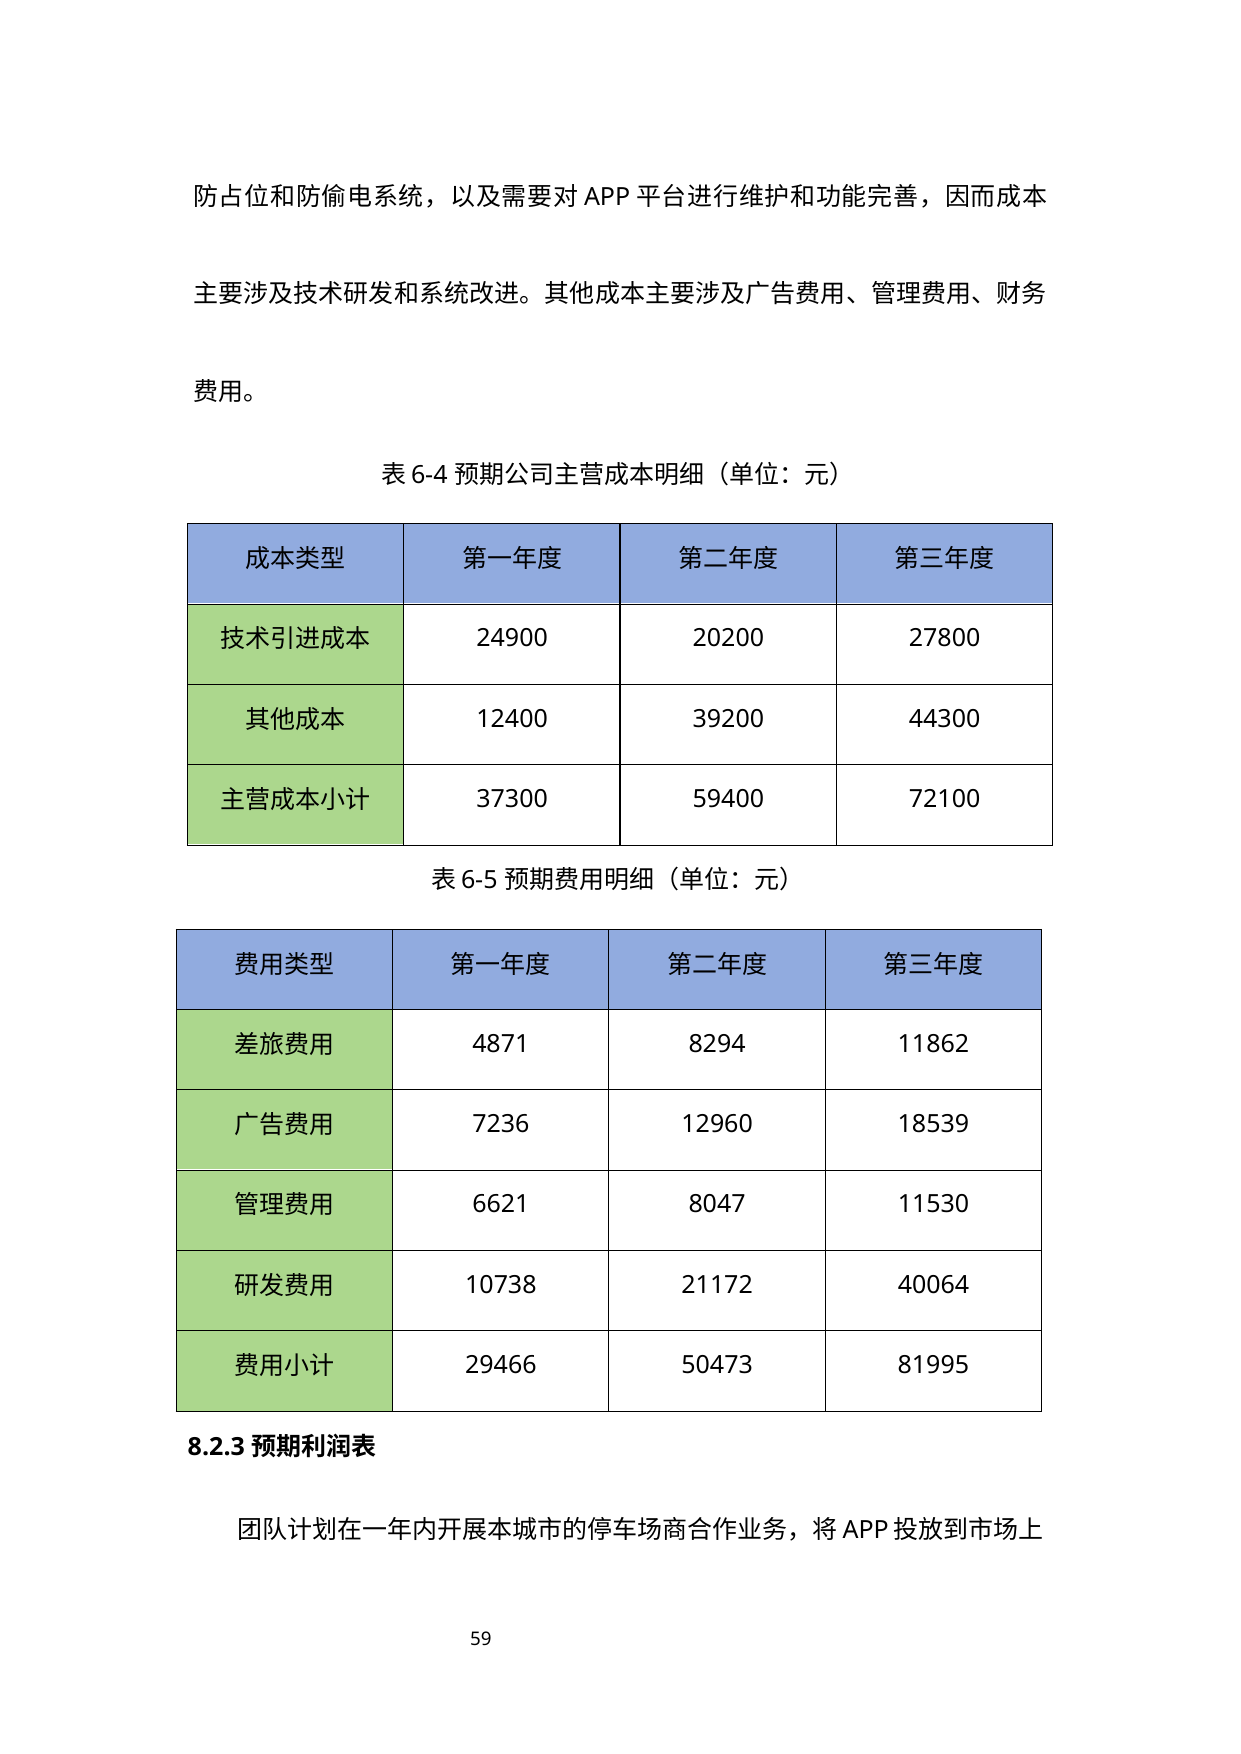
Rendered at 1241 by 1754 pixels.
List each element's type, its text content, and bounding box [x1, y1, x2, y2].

table_cell 59400 [621, 765, 836, 844]
table_cell 11530 [826, 1171, 1041, 1250]
table_cell 费用小计 [177, 1331, 392, 1411]
table_cell 研发费用 [177, 1251, 392, 1330]
table_cell 12960 [609, 1090, 825, 1169]
table_header 第三年度 [837, 524, 1052, 603]
table_cell 管理费用 [177, 1171, 392, 1250]
table_header 第二年度 [621, 524, 836, 603]
table_cell 50473 [609, 1331, 825, 1411]
table_header 第一年度 [393, 930, 608, 1009]
table_header 成本类型 [188, 524, 403, 603]
table_cell 81995 [826, 1331, 1041, 1411]
table_cell 其他成本 [188, 685, 403, 764]
text 8.2.3 预期利润表 [187, 1412, 1053, 1477]
text 表6-4 预期公司主营成本明细（单位：元） [187, 440, 1047, 505]
table_cell 37300 [404, 765, 619, 844]
table_cell 12400 [404, 685, 619, 764]
table_cell 11862 [826, 1010, 1041, 1089]
table_header 第二年度 [609, 930, 825, 1009]
table_cell 44300 [837, 685, 1052, 764]
table_cell 技术引进成本 [188, 605, 403, 684]
table_cell 20200 [621, 605, 836, 684]
table_header 第一年度 [404, 524, 619, 603]
text 表6-5 预期费用明细（单位：元） [187, 846, 1047, 911]
table_cell 27800 [837, 605, 1052, 684]
table_cell 21172 [609, 1251, 825, 1330]
table_cell 广告费用 [177, 1090, 392, 1169]
table_header 费用类型 [177, 930, 392, 1009]
table_header 第三年度 [826, 930, 1041, 1009]
table_cell 40064 [826, 1251, 1041, 1330]
table_cell 差旅费用 [177, 1010, 392, 1089]
table_cell 6621 [393, 1171, 608, 1250]
table_cell 39200 [621, 685, 836, 764]
table_cell 10738 [393, 1251, 608, 1330]
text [187, 1495, 1047, 1560]
table_cell 8047 [609, 1171, 825, 1250]
table_cell 72100 [837, 765, 1052, 844]
table_cell 8294 [609, 1010, 825, 1089]
table_cell 29466 [393, 1331, 608, 1411]
table_cell 18539 [826, 1090, 1041, 1169]
table_cell 24900 [404, 605, 619, 684]
table_cell 7236 [393, 1090, 608, 1169]
table_cell 4871 [393, 1010, 608, 1089]
table_cell 主营成本小计 [188, 765, 403, 844]
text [193, 162, 1047, 422]
